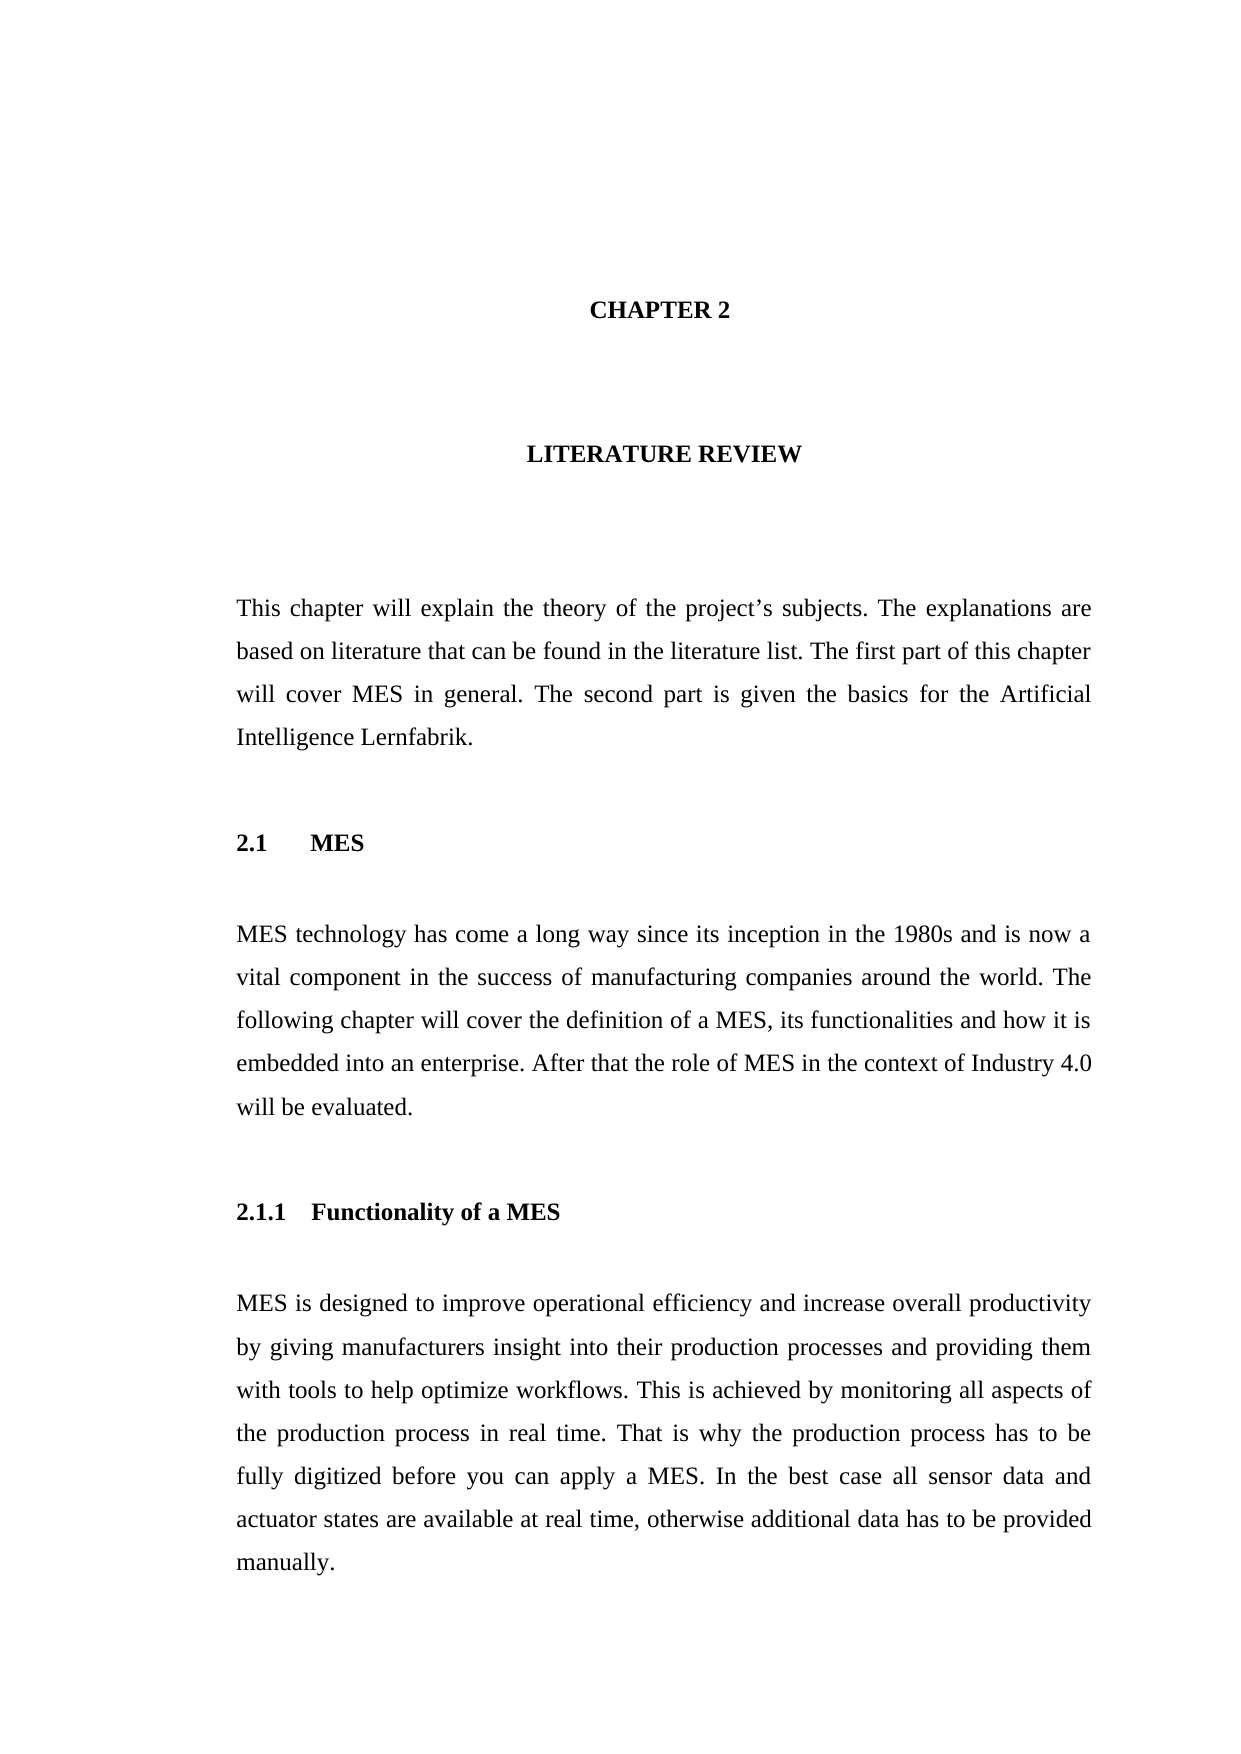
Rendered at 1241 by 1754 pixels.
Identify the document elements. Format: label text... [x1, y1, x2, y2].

text MES technology has come a long way since its inception in the 1980s and is now a vital component in the success of manufacturing companies around the world. The following chapter will cover the definition of a MES, its functionalities and how it is embedded into an enterprise. After that the role of MES in the context of Industry 4.0 will be evaluated. [236, 919, 1092, 1120]
text MES is designed to improve operational efficiency and increase overall productivity by giving manufacturers insight into their production processes and providing them with tools to help optimize workflows. This is achieved by monitoring all aspects of the production process in real time. That is why the production process has to be fully digitized before you can apply a MES. In the best case all sensor data and actuator states are available at real time, otherwise additional data has to be provided manually. [236, 1288, 1092, 1576]
subtitle MES [236, 828, 1092, 857]
subtitle Functionality of a MES [236, 1197, 1092, 1226]
text This chapter will explain the theory of the project’s subjects. The explanations are based on literature that can be found in the literature list. The first part of this chapter will cover MES in general. The second part is given the basics for the Artificial Intelligence Lernfabrik. [236, 593, 1092, 751]
subtitle LITERATURE REVIEW [236, 295, 1092, 468]
